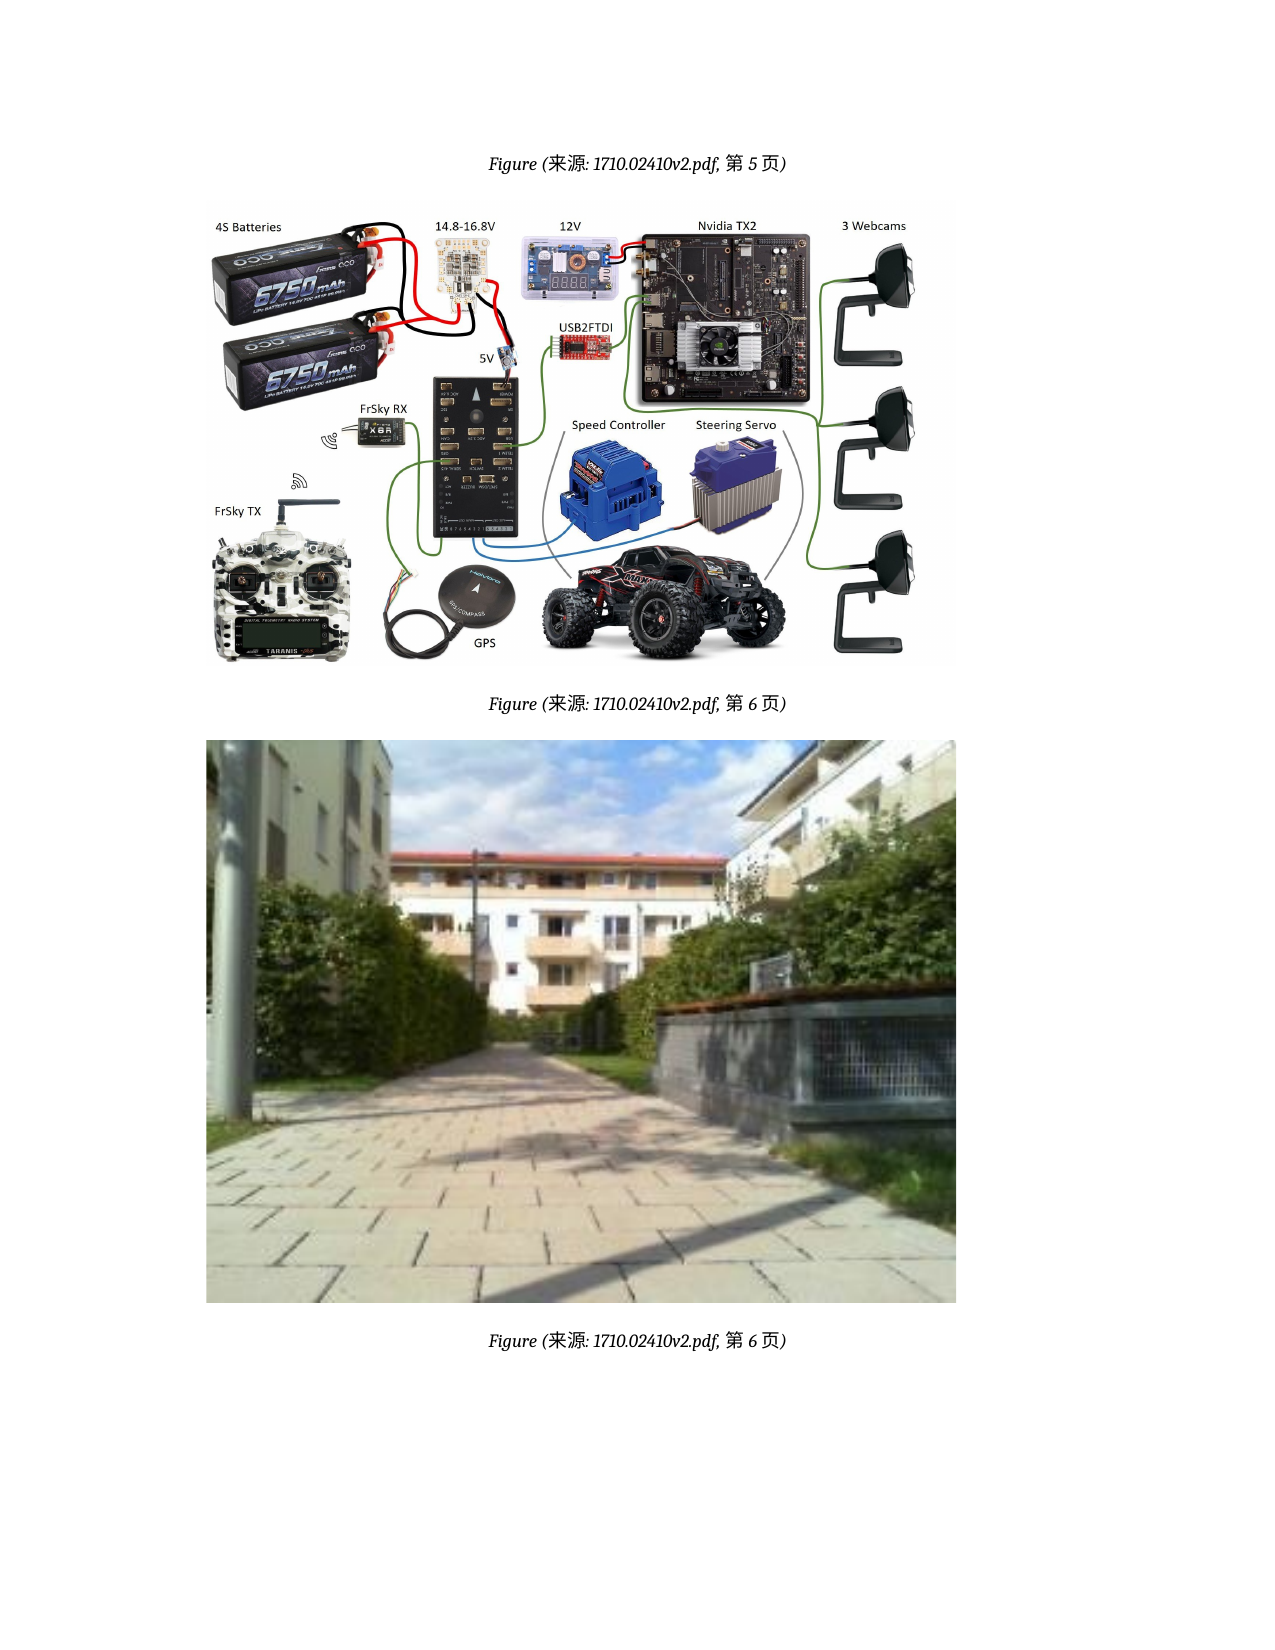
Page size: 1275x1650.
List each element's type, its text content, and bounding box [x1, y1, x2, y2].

text Figure (来源: 1710.02410v2.pdf, 第 5 页) [187, 150, 1087, 176]
picture [206, 740, 957, 1303]
text Figure (来源: 1710.02410v2.pdf, 第 6 页) [187, 690, 1087, 716]
text Figure (来源: 1710.02410v2.pdf, 第 6 页) [187, 1328, 1087, 1353]
picture [206, 200, 957, 666]
